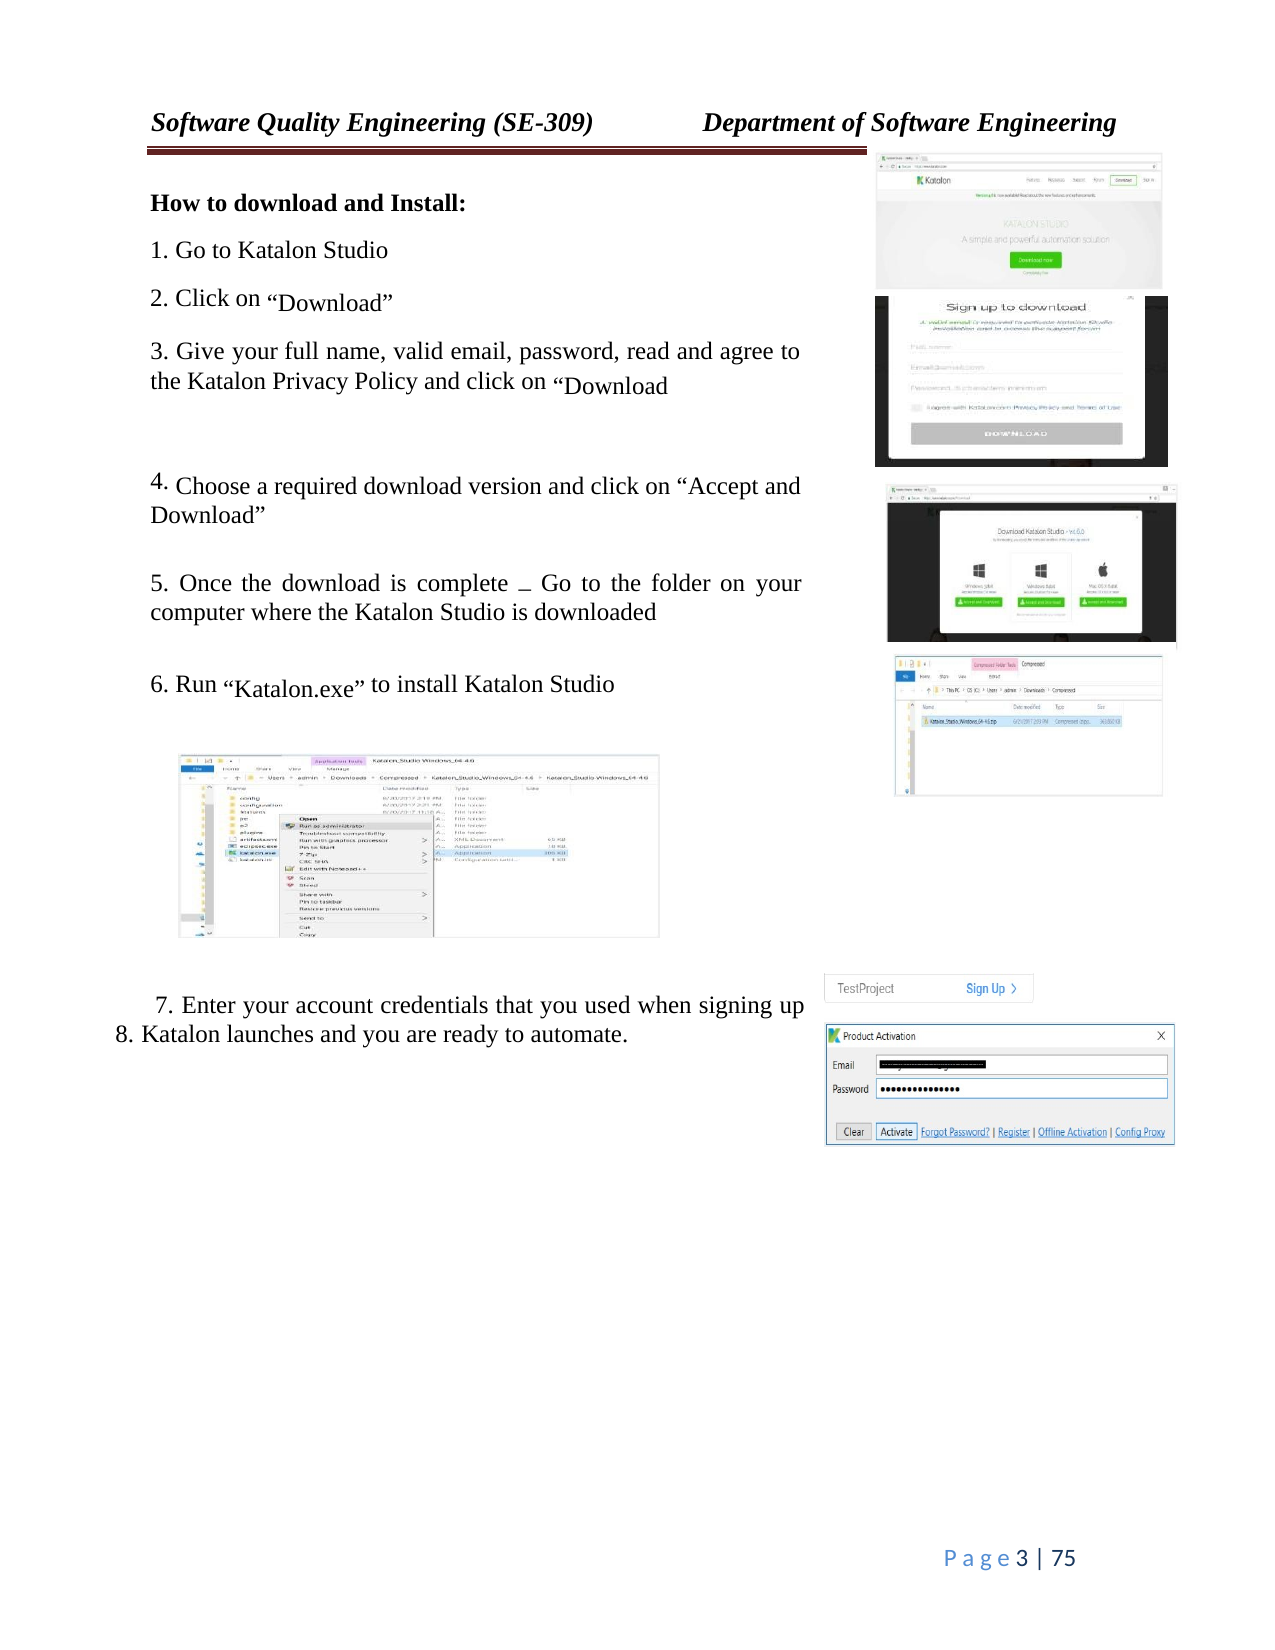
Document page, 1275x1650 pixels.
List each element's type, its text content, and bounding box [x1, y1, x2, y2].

picture [824, 973, 1176, 1147]
picture [178, 753, 660, 938]
picture [882, 482, 1182, 817]
picture [146, 139, 1176, 467]
text 7. Enter your account credentials that you used when signing up 8. Katalon launches and you are ready to automate. [115, 990, 824, 1048]
